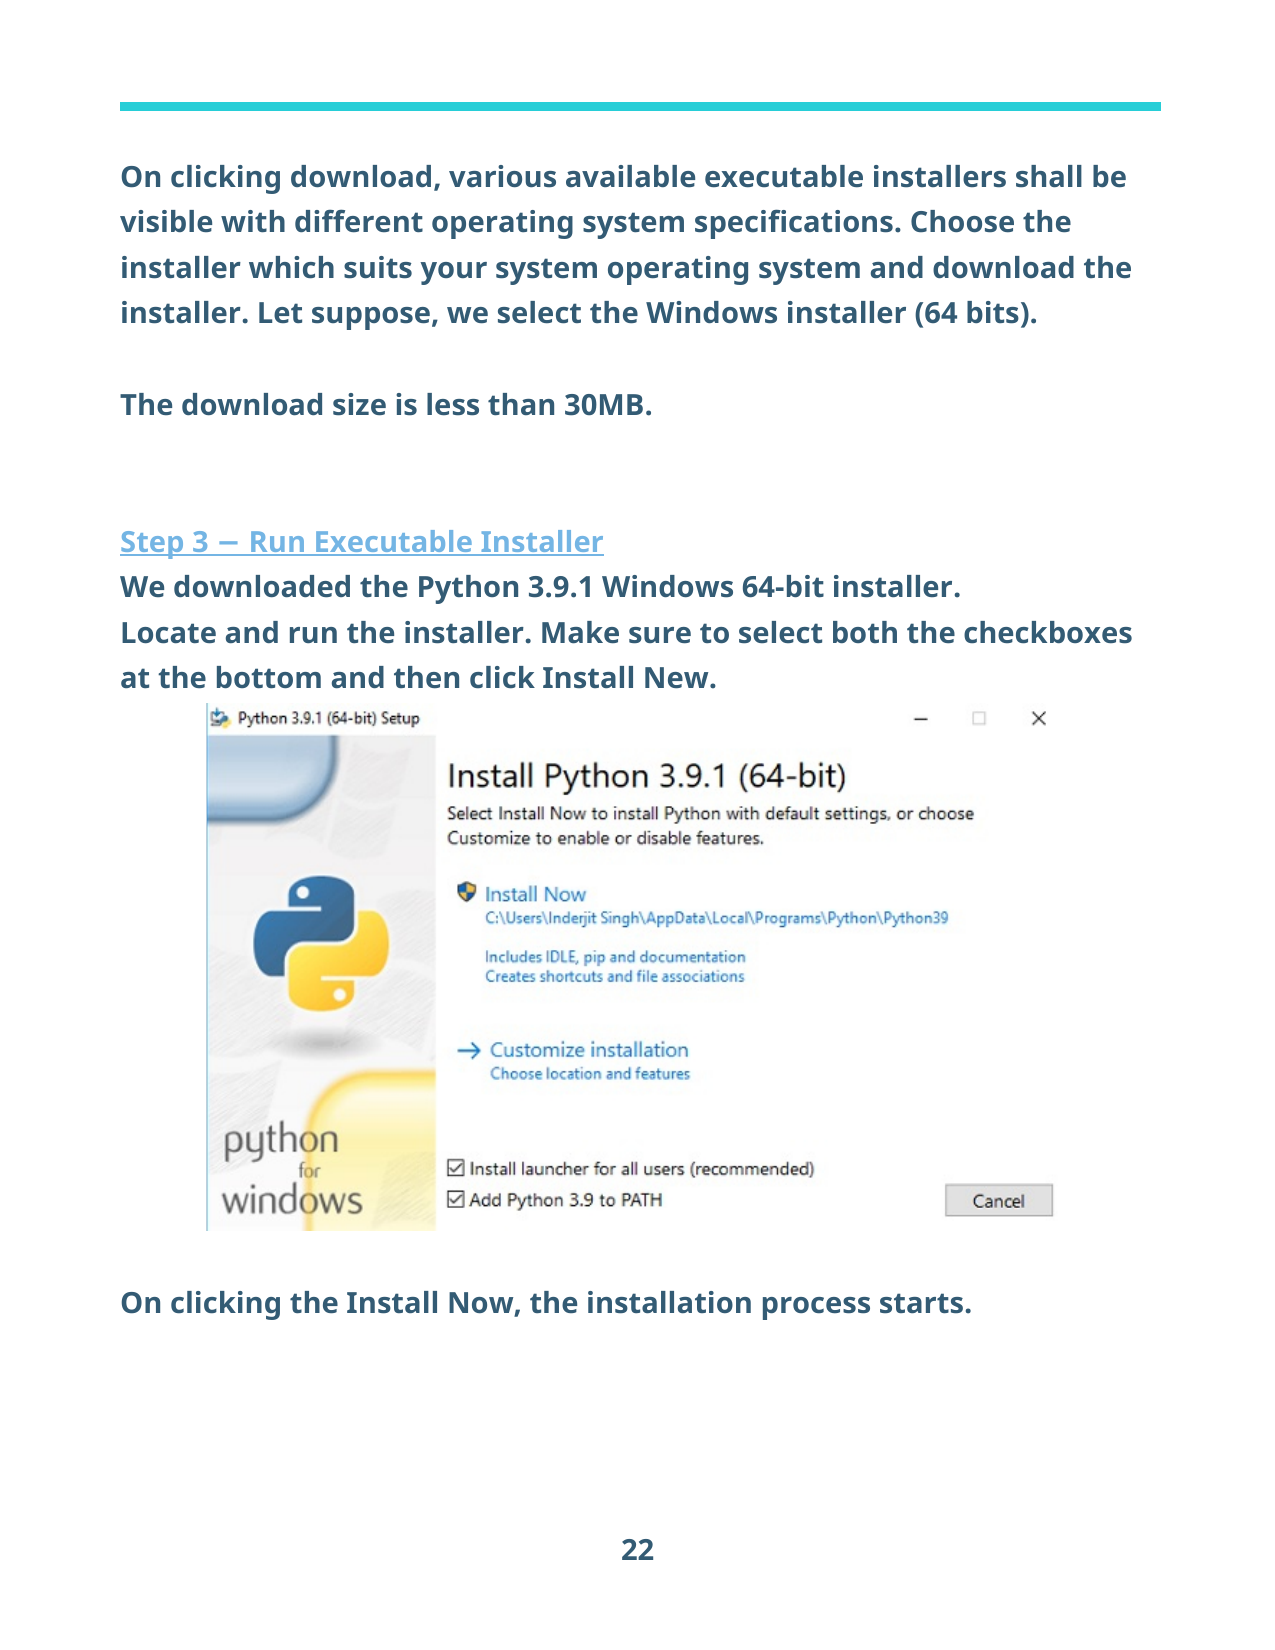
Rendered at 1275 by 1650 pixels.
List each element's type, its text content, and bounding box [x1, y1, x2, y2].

text On clicking download, various available executable installers shall be visible with different operating system specifications. Choose the installer which suits your system operating system and download the installer. Let suppose, we select the Windows installer (64 bits). [120, 156, 1155, 332]
picture [206, 703, 1069, 1231]
text Step 3 − Run Executable Installer [120, 521, 1155, 561]
text On clicking the Install Now, the installation process starts. [120, 1282, 1155, 1322]
text The download size is less than 30MB. [120, 384, 1155, 424]
text Locate and run the installer. Make sure to select both the checkboxes at the bottom and then click Install New. [120, 612, 1155, 697]
text We downloaded the Python 3.9.1 Windows 64-bit installer. [120, 567, 1155, 606]
